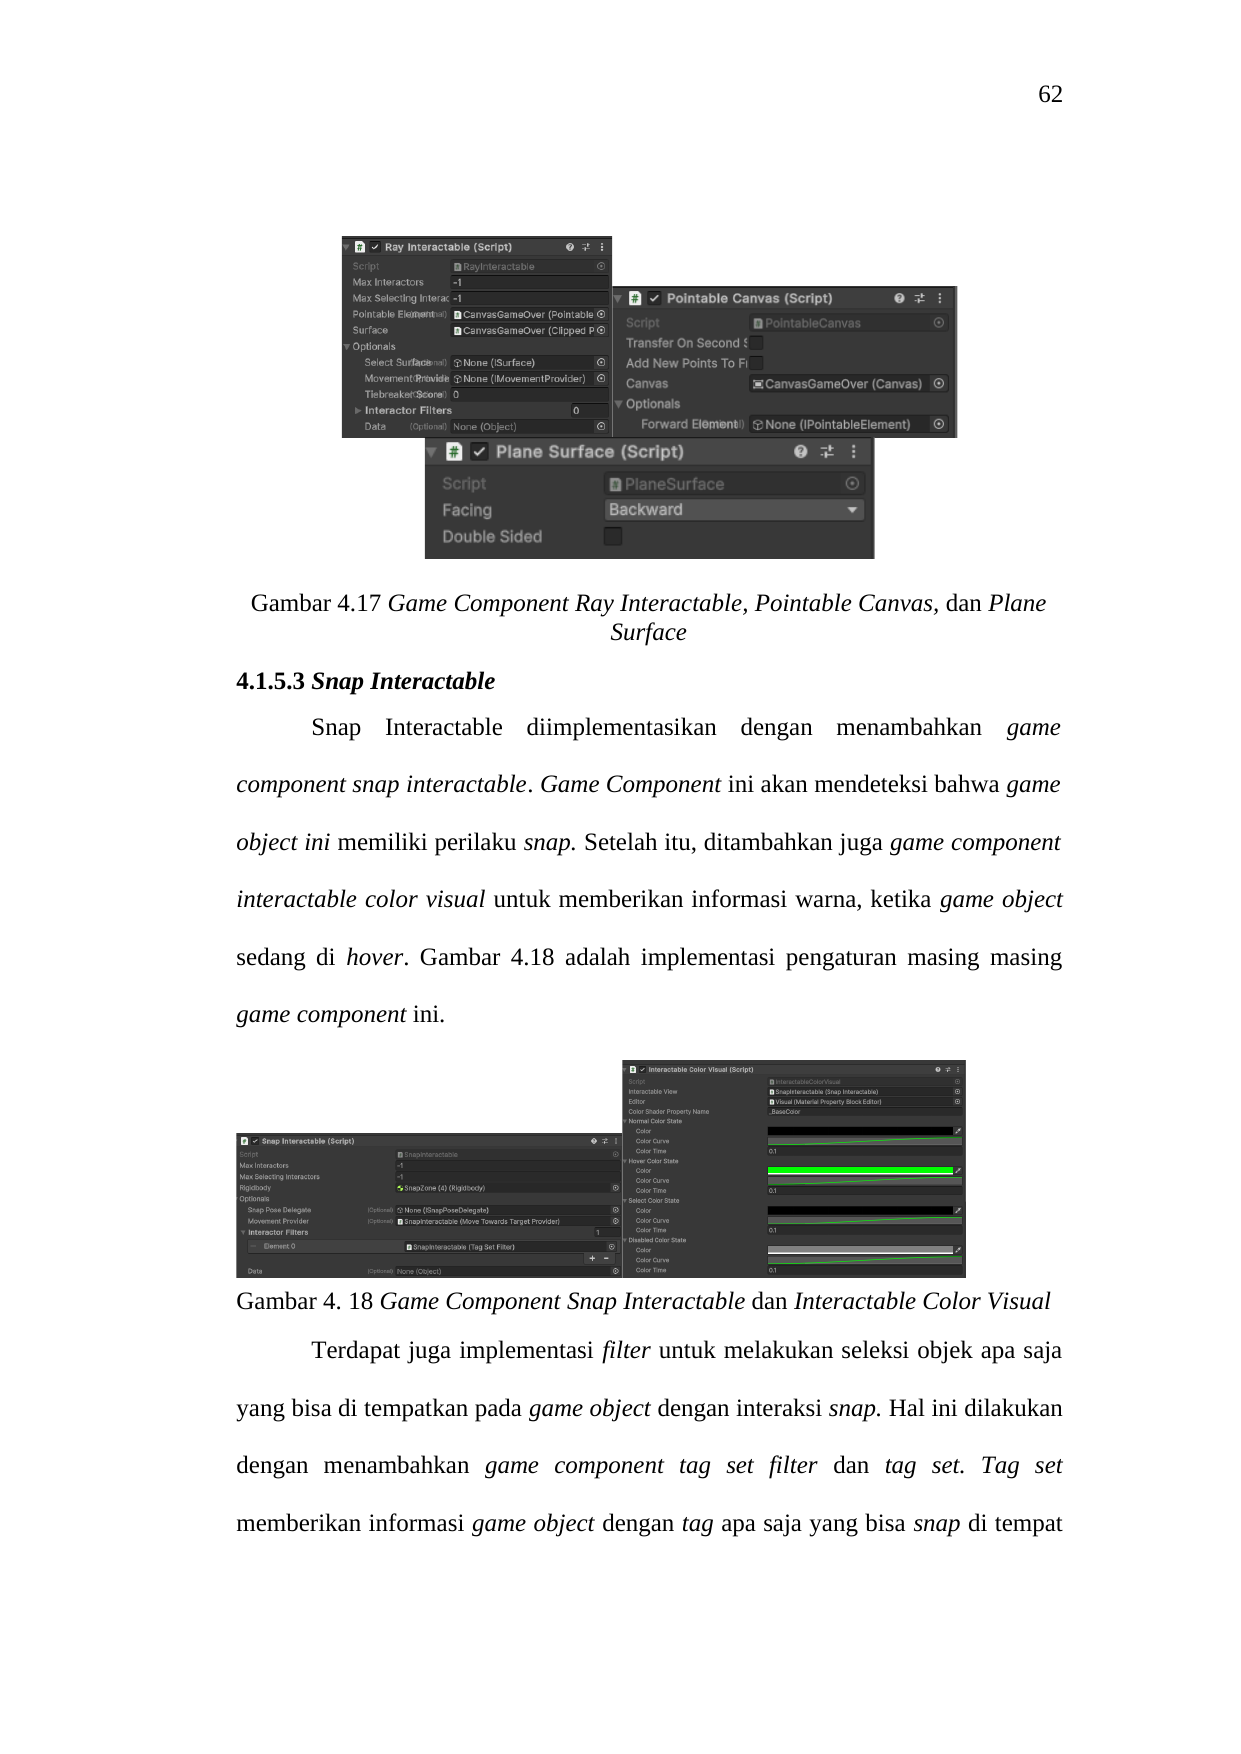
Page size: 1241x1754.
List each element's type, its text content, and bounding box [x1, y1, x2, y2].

text Snap Interactable [236, 666, 1063, 695]
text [236, 1336, 1063, 1537]
picture [236, 1060, 966, 1278]
text Snap Interactable diimplementasikan dengan menambahkan game component snap interactable. Game Component ini akan mendeteksi bahwa game object ini memiliki perilaku snap. Setelah itu, ditambahkan juga game component interactable color visual untuk memberikan informasi warna, ketika game object sedang di hover. Gambar 4.18 adalah implementasi pengaturan masing masing game component ini. [236, 712, 1063, 1028]
picture [341, 236, 958, 559]
text Gambar 4. Game Component Snap Interactable dan Interactable Color Visual [236, 1286, 1063, 1315]
text Gambar 4. Game Component Ray Interactable, Pointable Canvas, dan Plane Surface [236, 588, 1063, 645]
